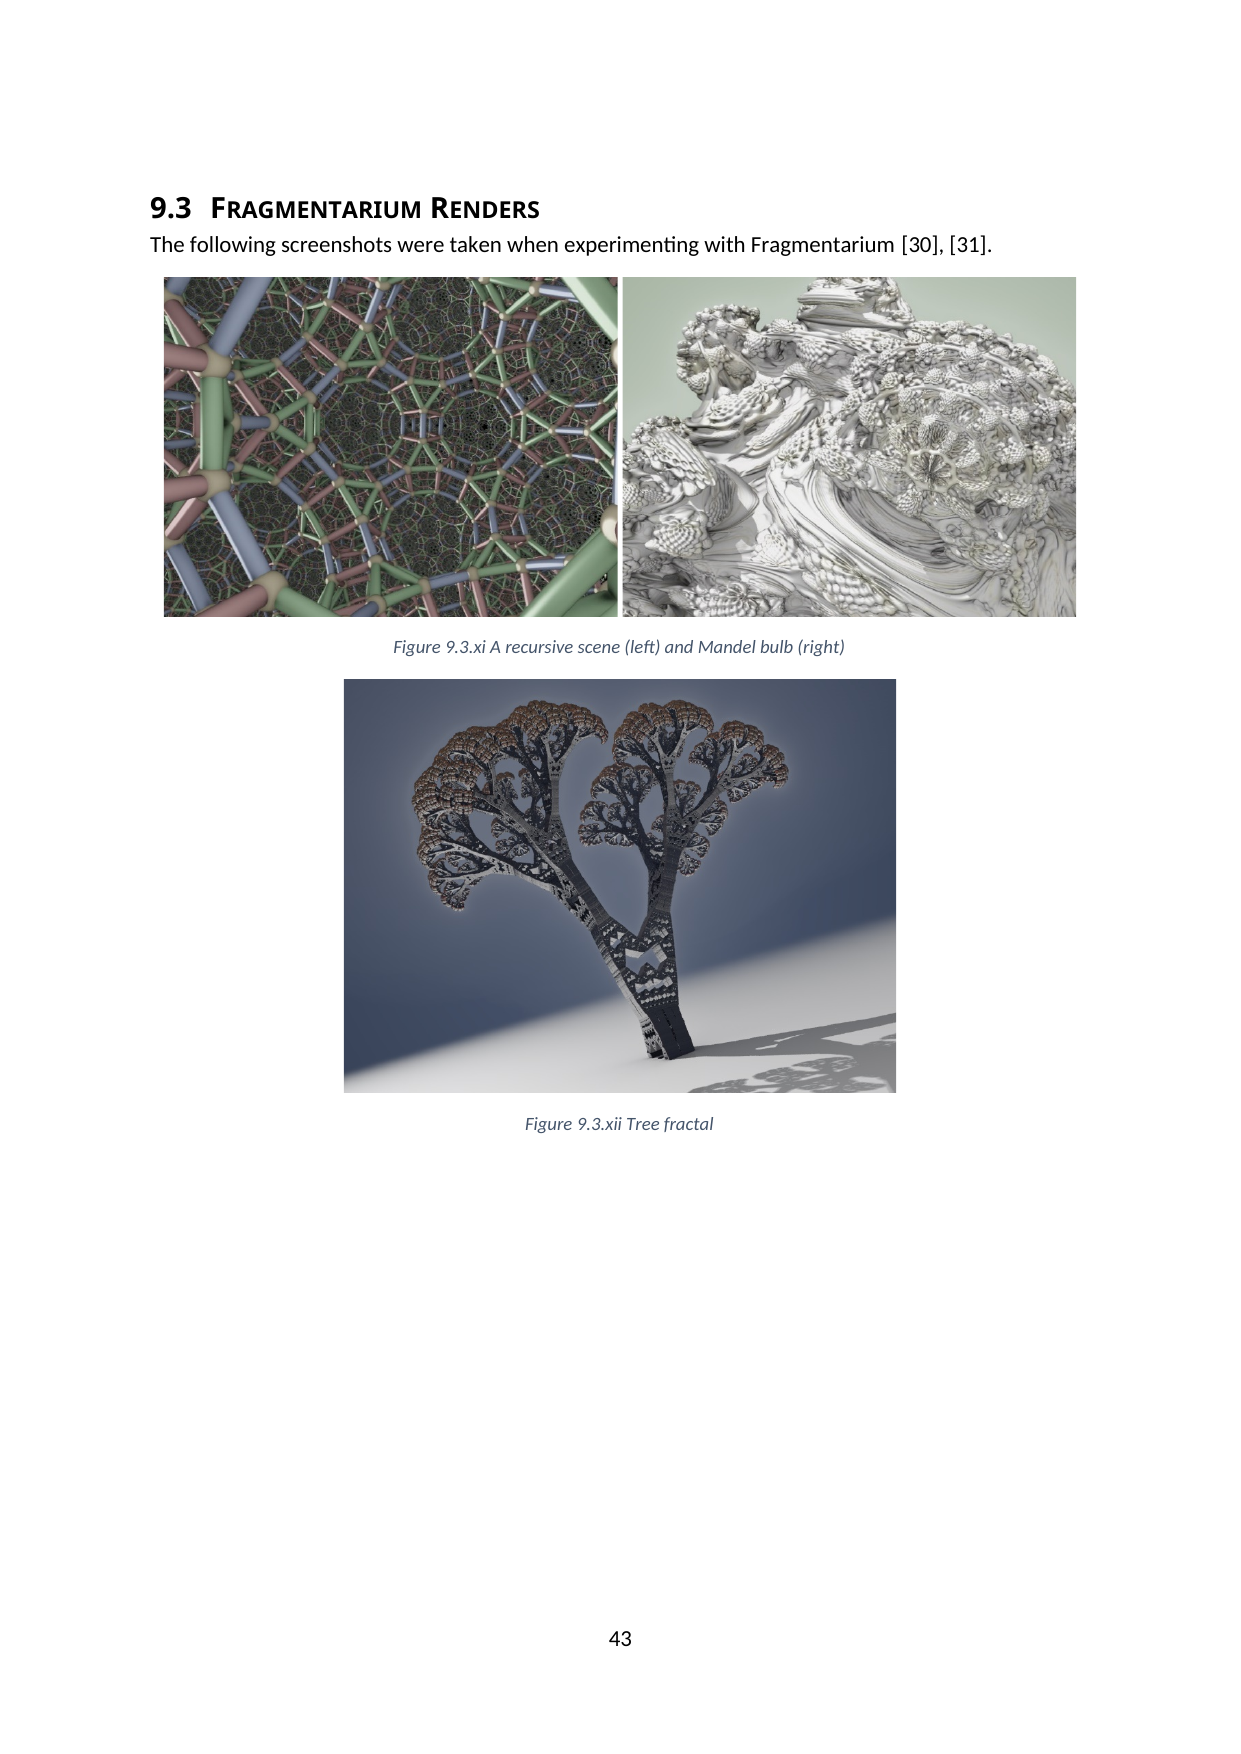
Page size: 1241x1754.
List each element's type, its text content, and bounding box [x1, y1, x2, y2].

subtitle Fragmentarium Renders [150, 187, 1090, 227]
text Figure 9.3.ii Tree fractal [150, 1112, 1090, 1134]
picture [343, 679, 897, 1093]
text Figure 9.3.i A recursive scene (left) and Mandel bulb (right) [150, 636, 1090, 658]
picture [163, 277, 618, 617]
picture [622, 277, 1077, 617]
text The following screenshots were taken when experimenting with Fragmentarium . [150, 230, 1090, 258]
